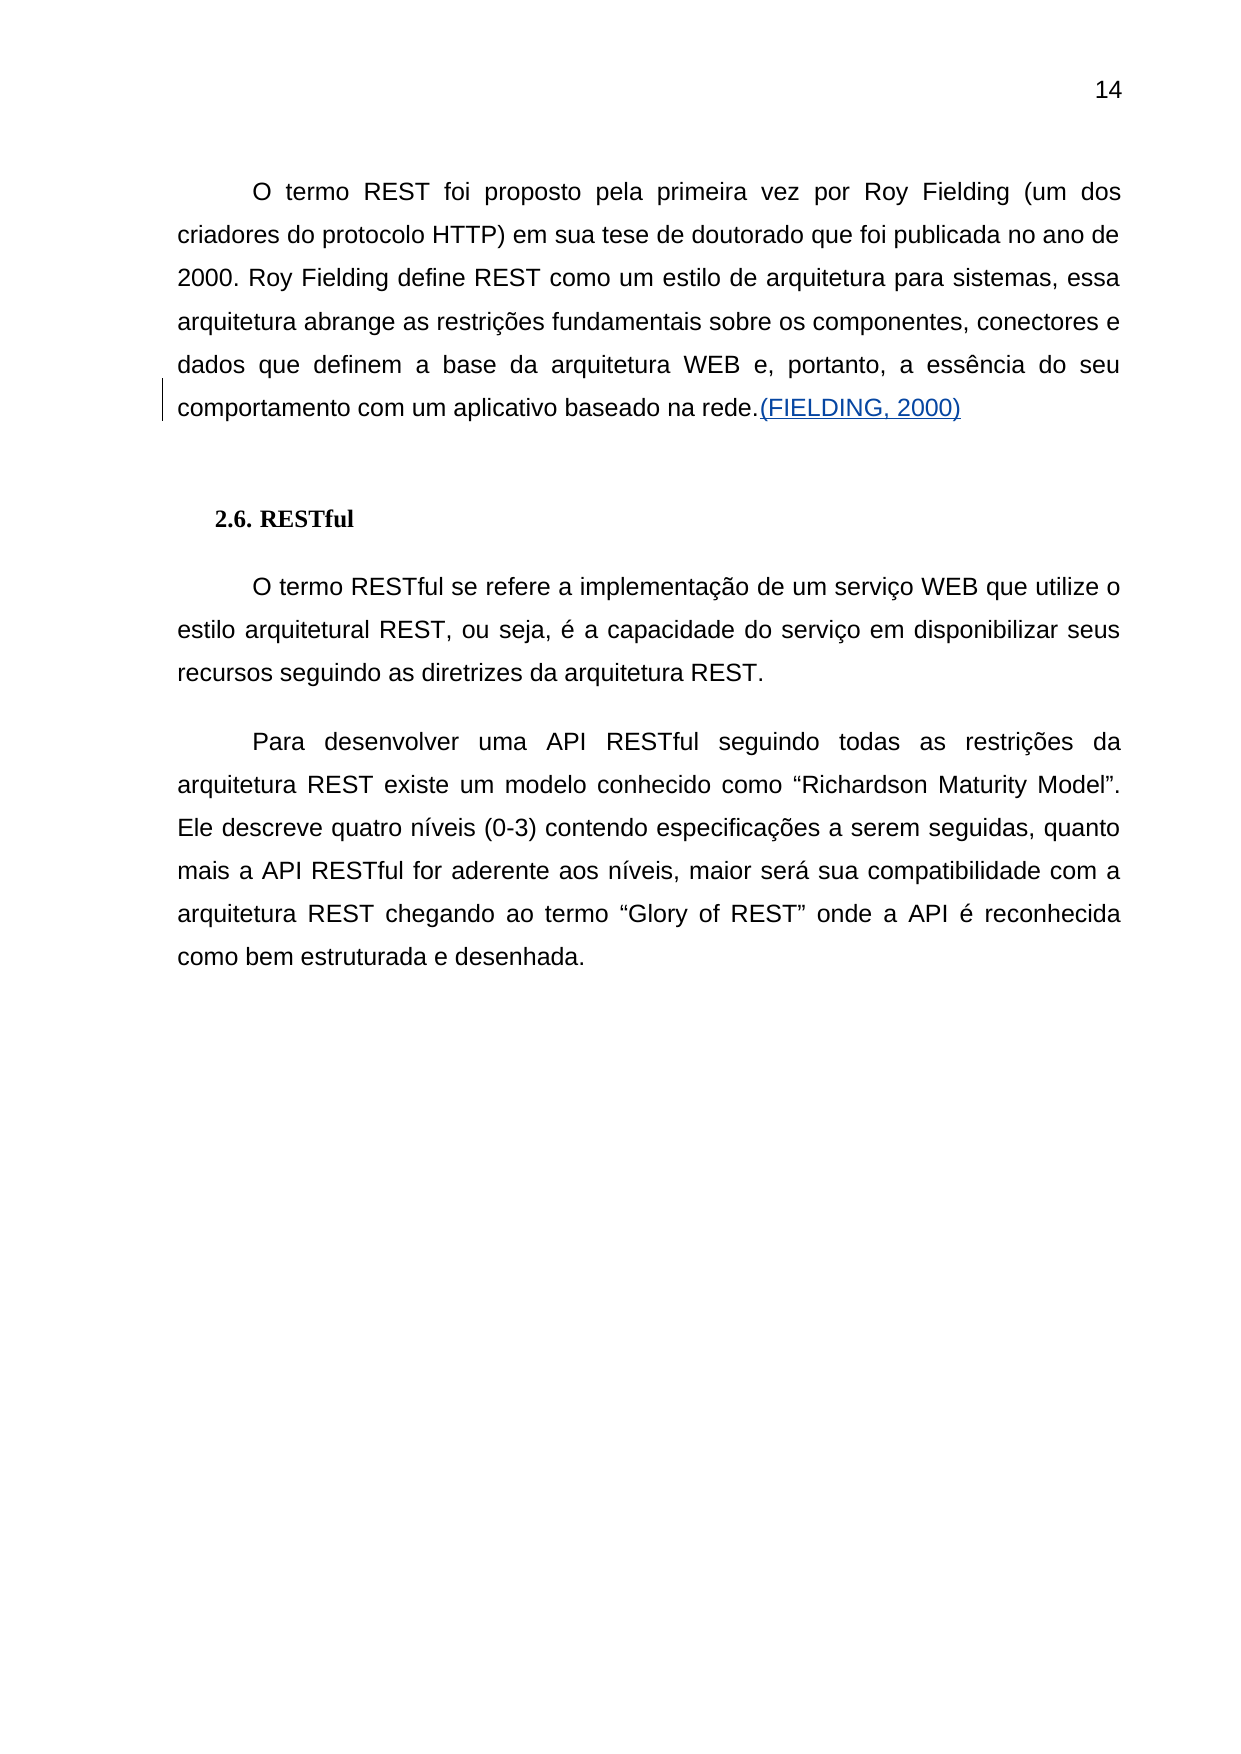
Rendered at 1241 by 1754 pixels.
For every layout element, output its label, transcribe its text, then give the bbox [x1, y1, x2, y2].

text Para desenvolver uma API RESTful seguindo todas as restrições da arquitetura REST existe um modelo conhecido como “Richardson Maturity Model”. Ele descreve quatro níveis (0-3) contendo especificações a serem seguidas, quanto mais a API RESTful for aderente aos níveis, maior será sua compatibilidade com a arquitetura REST chegando ao termo “Glory of REST” onde a API é reconhecida como bem estruturada e desenhada. [177, 726, 1122, 971]
text O termo RESTful se refere a implementação de um serviço WEB que utilize o estilo arquitetural REST, ou seja, é a capacidade do serviço em disponibilizar seus recursos seguindo as diretrizes da arquitetura REST. [177, 572, 1122, 687]
text O termo REST foi proposto pela primeira vez por Roy Fielding (um dos criadores do protocolo HTTP) em sua tese de doutorado que foi publicada no ano de 2000. Roy Fielding define REST como um estilo de arquitetura para sistemas, essa arquitetura abrange as restrições fundamentais sobre os componentes, conectores e dados que definem a base da arquitetura WEB e, portanto, a essência do seu comportamento com um aplicativo baseado na rede. [177, 177, 1122, 421]
text RESTful [214, 504, 1122, 533]
